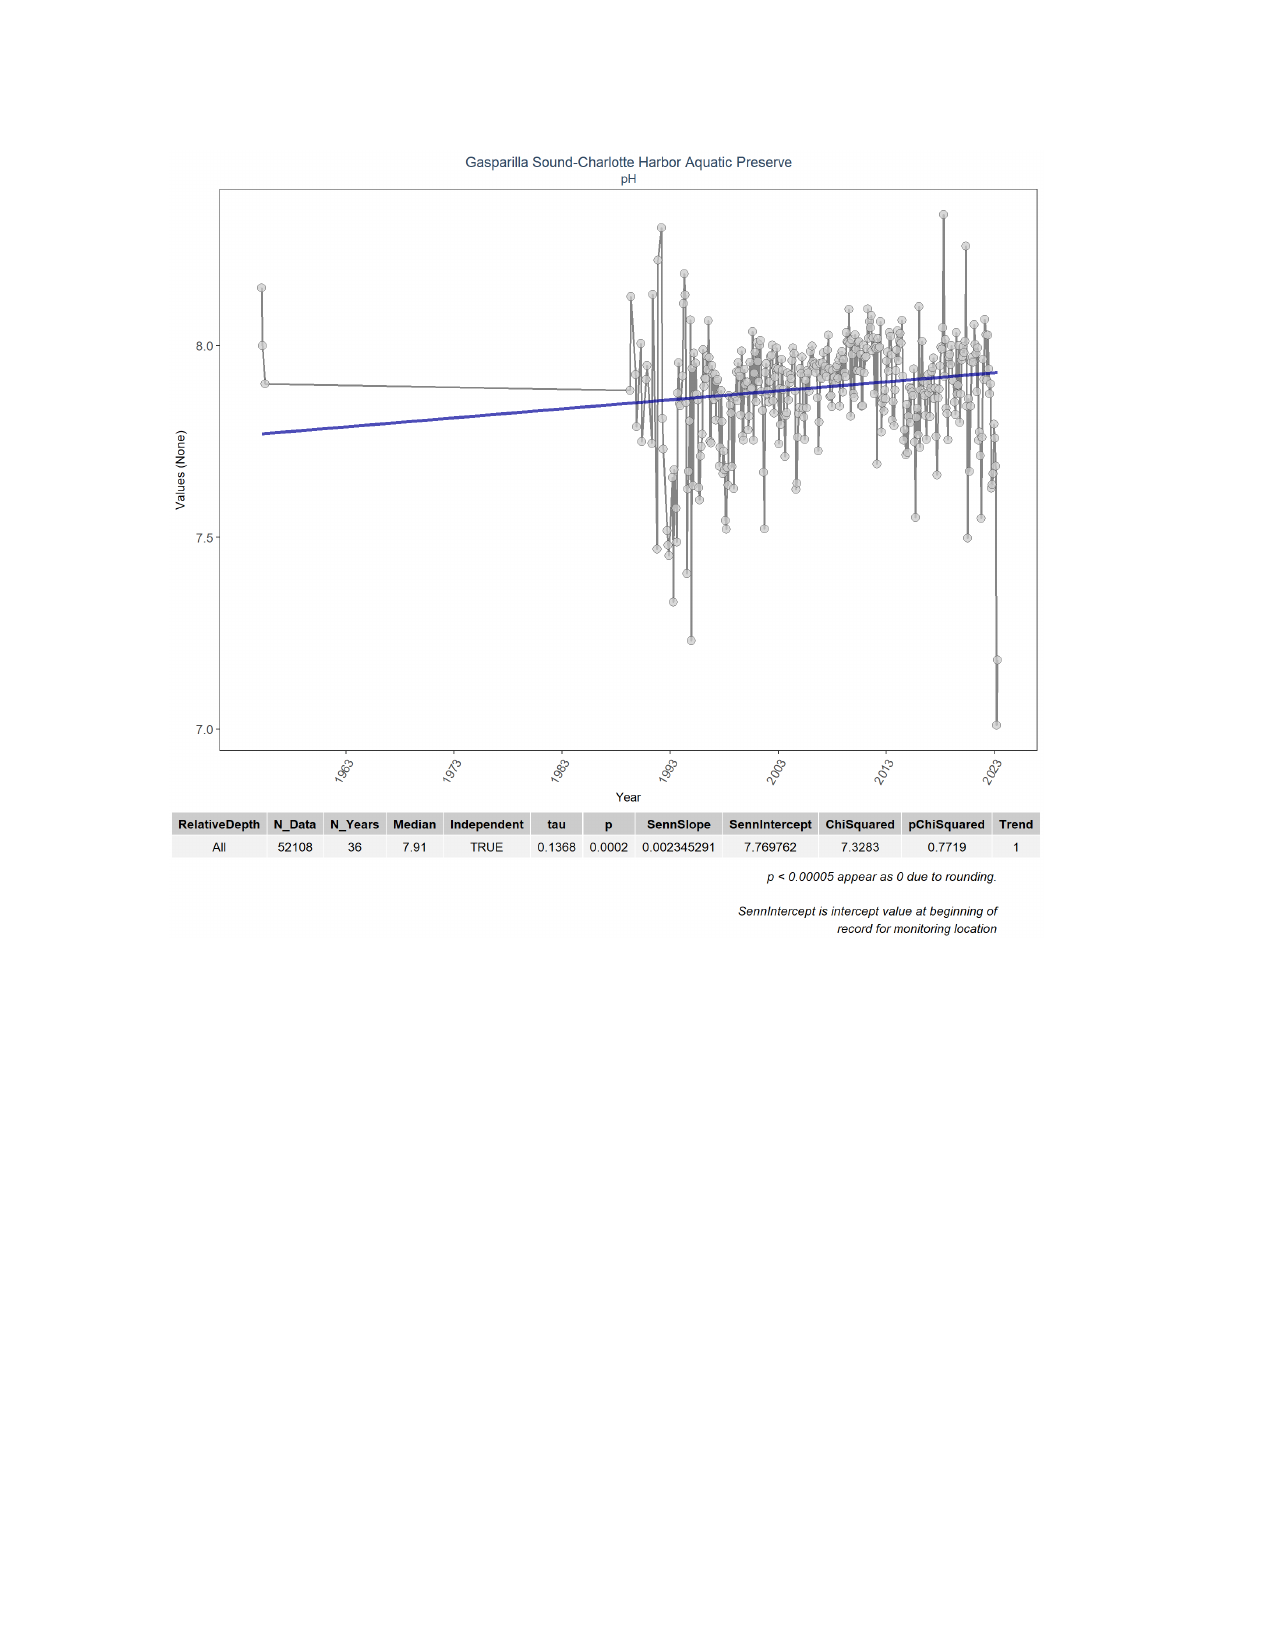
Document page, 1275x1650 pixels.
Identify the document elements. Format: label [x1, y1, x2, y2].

picture [168, 150, 1044, 938]
